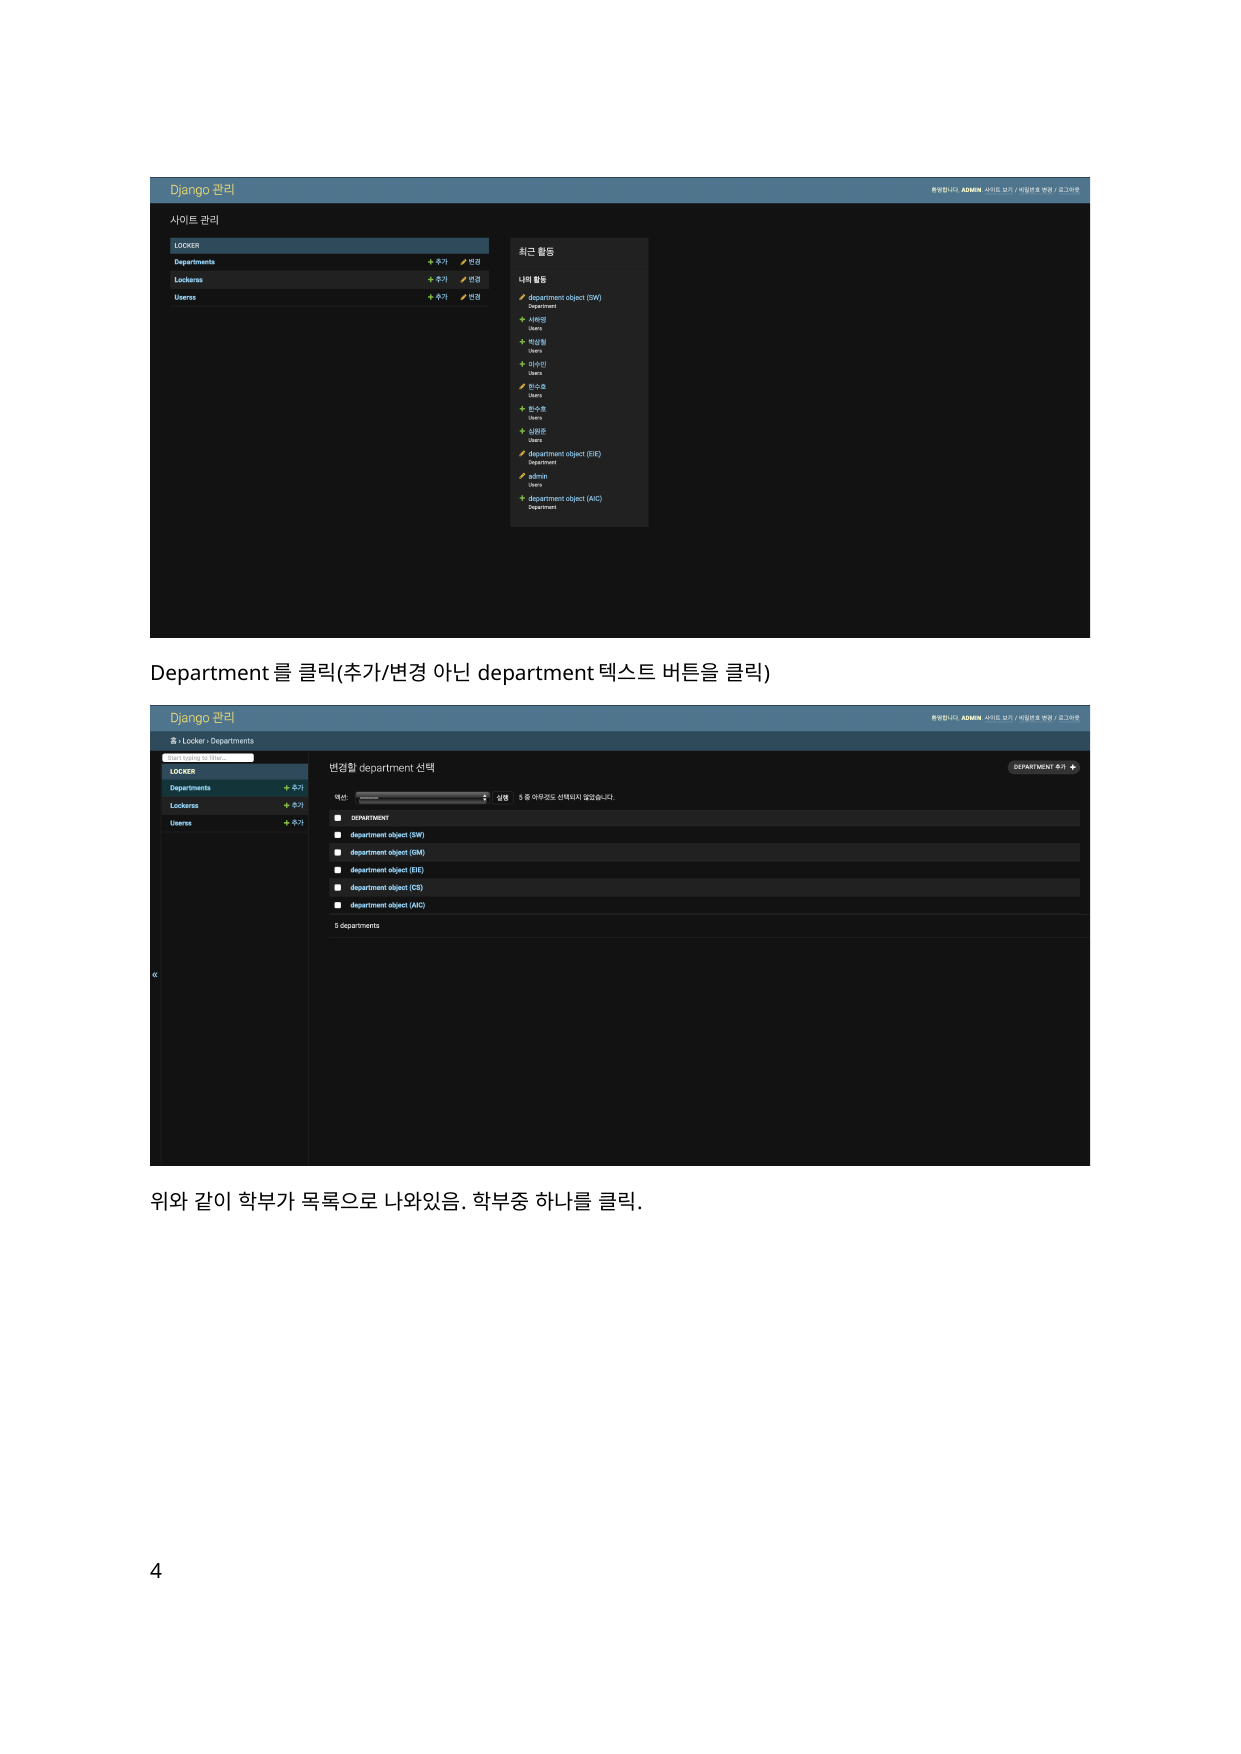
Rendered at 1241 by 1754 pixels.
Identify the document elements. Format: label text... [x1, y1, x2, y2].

text 위와 같이 학부가 목록으로 나와있음. 학부중 하나를 클릭. [150, 1185, 1090, 1215]
text Department를 클릭(추가/변경 아닌 department텍스트 버튼을 클릭) [150, 656, 1090, 687]
picture [150, 177, 1091, 638]
picture [150, 705, 1091, 1166]
